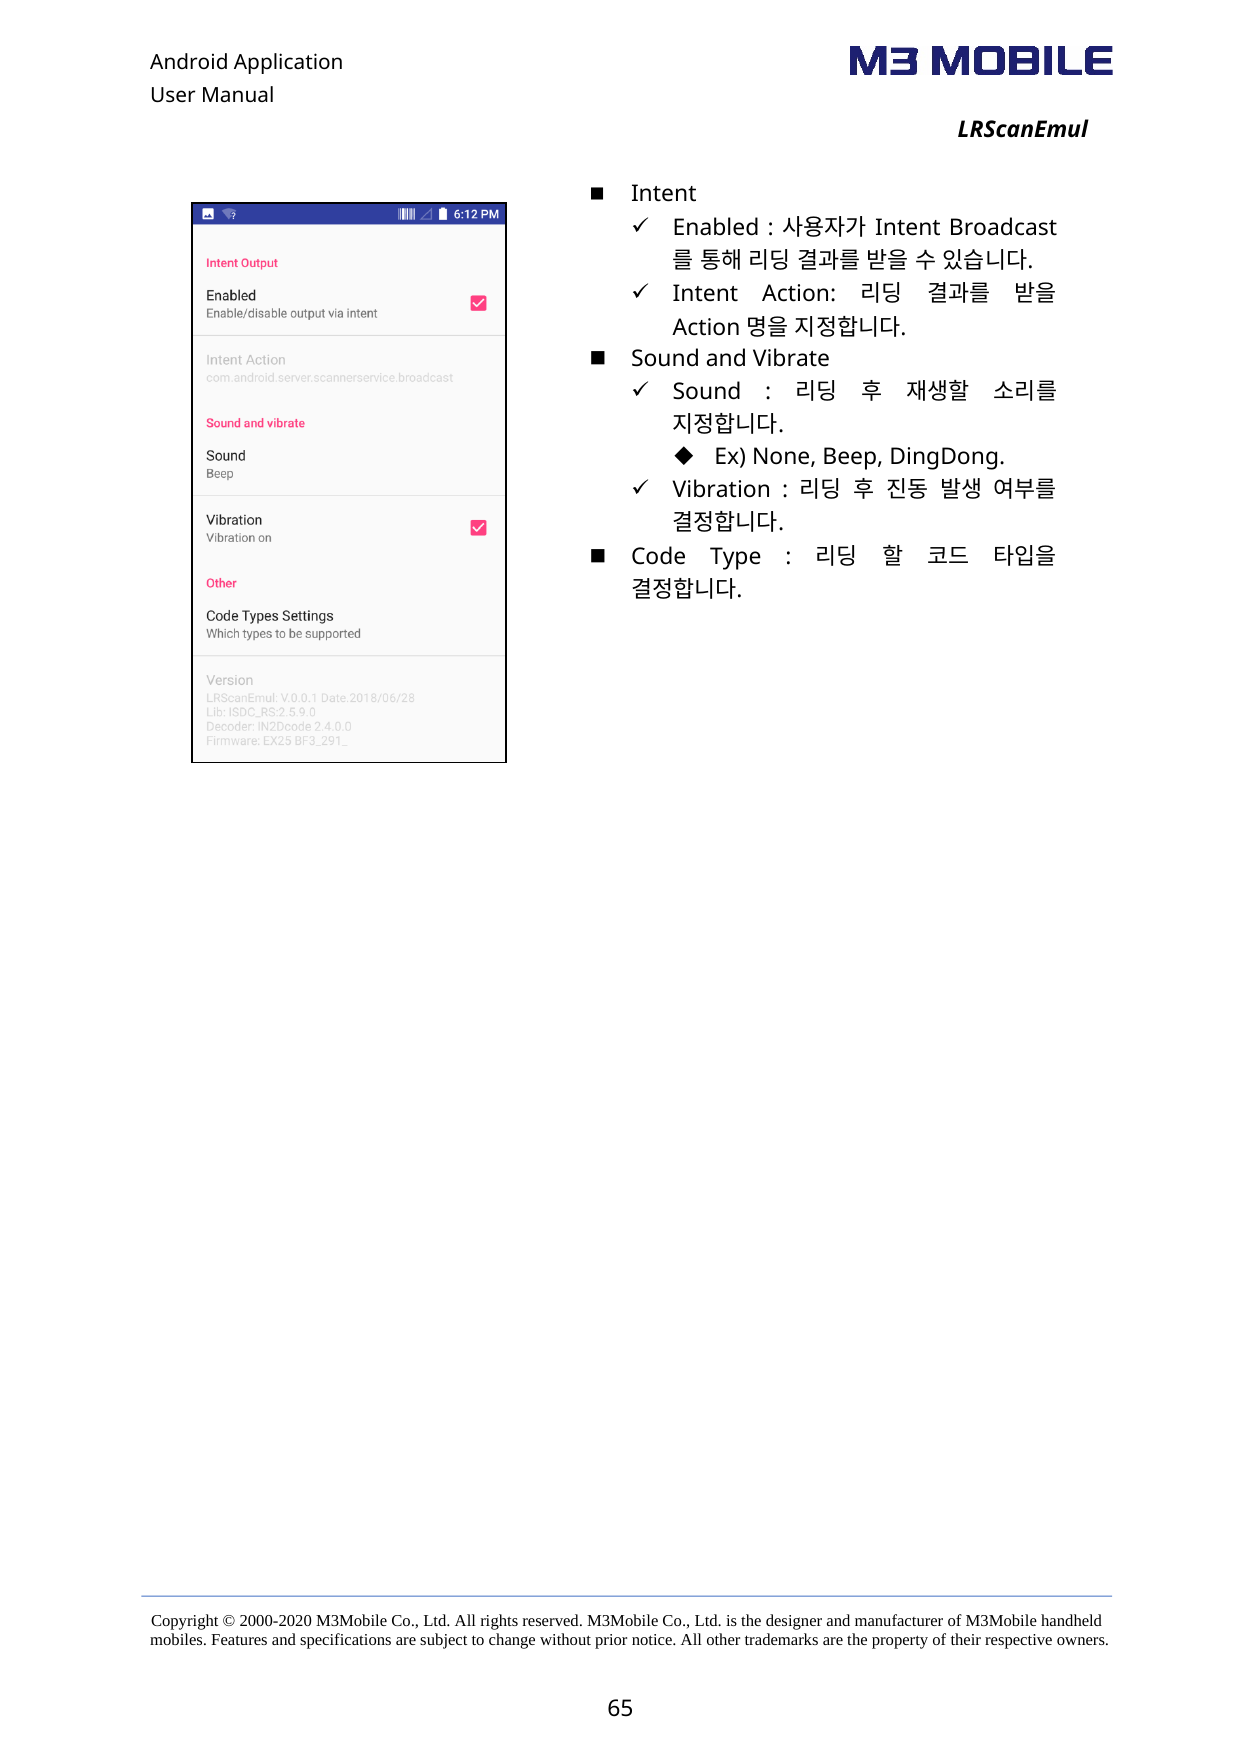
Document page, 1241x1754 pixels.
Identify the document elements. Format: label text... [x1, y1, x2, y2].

table_header Intent Enabled : 사용자가 Intent Broadcast 를 통해 리딩 결과를 받을 수 있습니다. Intent Action: 리딩 결과를 받을 Action 명을 지정합니다. Sound and Vibrate Sound : 리딩 후 재생할 소리를 지정합니다. Ex) None, Beep, DingDong. Vibration : 리딩 후 진동 발생 여부를 결정합니다. Code Type : 리딩 할 코드 타입을 결정합니다. [536, 177, 1068, 767]
table_header [161, 177, 536, 767]
picture [193, 204, 505, 762]
picture [850, 46, 1113, 75]
